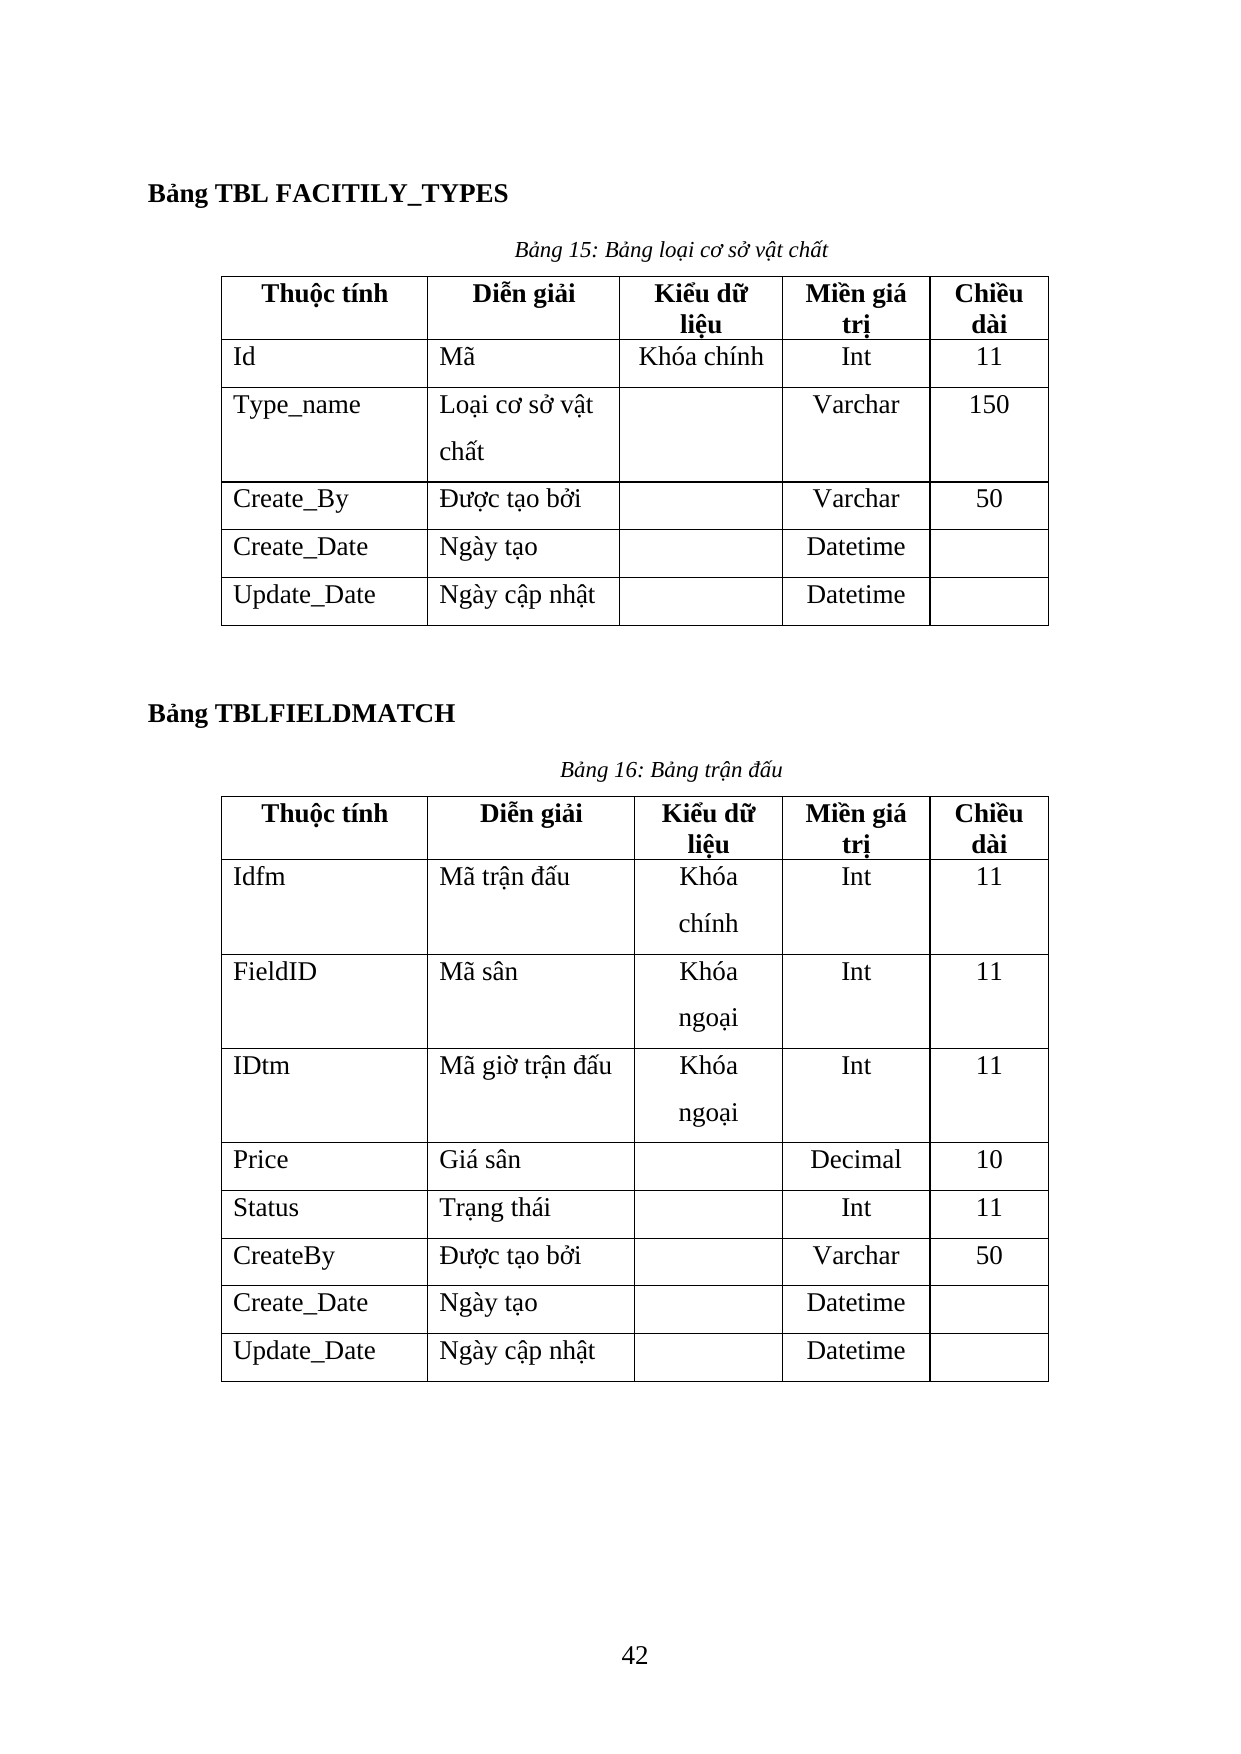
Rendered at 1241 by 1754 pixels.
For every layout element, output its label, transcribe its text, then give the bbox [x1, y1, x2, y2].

table_cell Create_Date [222, 1286, 427, 1333]
table_cell Được tạo bởi [428, 1239, 634, 1285]
table_cell Int [783, 1049, 929, 1142]
text Bảng TBLFIELDMATCH [148, 697, 1122, 728]
table_cell FieldID [222, 955, 427, 1048]
table_cell Create_Date [222, 530, 427, 577]
table_cell Mã [428, 340, 619, 387]
table_cell [931, 1286, 1048, 1333]
table_cell Ngày tạo [428, 530, 619, 577]
table_header Thuộc tính [222, 797, 427, 859]
table_cell Varchar [783, 1239, 929, 1285]
table_cell Int [783, 955, 929, 1048]
table_cell Id [222, 340, 427, 387]
table_cell [635, 1191, 782, 1238]
text Bảng 15: Bảng loại cơ sở vật chất [148, 236, 1122, 263]
table_cell Price [222, 1143, 427, 1190]
table_cell Int [783, 860, 929, 953]
table_cell Loại cơ sở vật chất [428, 388, 619, 481]
table_header Chiều dài [931, 797, 1048, 859]
table_cell [635, 1143, 782, 1190]
table_header Miền giá trị [783, 797, 929, 859]
table_cell [620, 388, 782, 481]
table_cell Khóa chính [635, 860, 782, 953]
table_cell CreateBy [222, 1239, 427, 1285]
table_cell Ngày cập nhật [428, 1334, 634, 1381]
table_cell 11 [931, 1191, 1048, 1238]
table_cell 11 [931, 340, 1048, 387]
table_cell Mã giờ trận đấu [428, 1049, 634, 1142]
table_cell Decimal [783, 1143, 929, 1190]
table_cell Được tạo bởi [428, 483, 619, 529]
table_cell Khóa ngoại [635, 1049, 782, 1142]
table_cell Status [222, 1191, 427, 1238]
table_cell 50 [931, 1239, 1048, 1285]
table_cell Mã sân [428, 955, 634, 1048]
table_cell Type_name [222, 388, 427, 481]
table_cell [931, 530, 1048, 577]
table_cell [635, 1239, 782, 1285]
table_cell Datetime [783, 1286, 929, 1333]
table_cell [931, 1334, 1048, 1381]
table_cell 11 [931, 955, 1048, 1048]
table_cell Create_By [222, 483, 427, 529]
table_cell Giá sân [428, 1143, 634, 1190]
table_cell 11 [931, 860, 1048, 953]
table_cell [620, 530, 782, 577]
table_cell Datetime [783, 578, 929, 624]
table_cell [635, 1286, 782, 1333]
table_cell 150 [931, 388, 1048, 481]
table_header Diễn giải [428, 797, 634, 859]
table_cell Idfm [222, 860, 427, 953]
table_cell Update_Date [222, 578, 427, 624]
table_cell 50 [931, 483, 1048, 529]
table_header Thuộc tính [222, 277, 427, 339]
table_cell [635, 1334, 782, 1381]
table_header Chiều dài [931, 277, 1048, 339]
table_cell Ngày cập nhật [428, 578, 619, 624]
table_cell Ngày tạo [428, 1286, 634, 1333]
table_cell Khóa ngoại [635, 955, 782, 1048]
table_header Kiểu dữ liệu [620, 277, 782, 339]
table_cell [620, 483, 782, 529]
table_cell 10 [931, 1143, 1048, 1190]
table_header Kiểu dữ liệu [635, 797, 782, 859]
table_cell Khóa chính [620, 340, 782, 387]
table_cell 11 [931, 1049, 1048, 1142]
table_header Diễn giải [428, 277, 619, 339]
table_cell [620, 578, 782, 624]
table_cell Int [783, 340, 929, 387]
table_cell IDtm [222, 1049, 427, 1142]
table_cell Datetime [783, 1334, 929, 1381]
table_cell Mã trận đấu [428, 860, 634, 953]
table_cell Int [783, 1191, 929, 1238]
text Bảng TBL FACITILY_TYPES [148, 177, 1122, 208]
table_cell Varchar [783, 483, 929, 529]
table_cell Datetime [783, 530, 929, 577]
table_cell Trạng thái [428, 1191, 634, 1238]
table_cell Update_Date [222, 1334, 427, 1381]
table_cell Varchar [783, 388, 929, 481]
table_cell [931, 578, 1048, 624]
text Bảng 16: Bảng trận đấu [148, 756, 1122, 783]
table_header Miền giá trị [783, 277, 929, 339]
